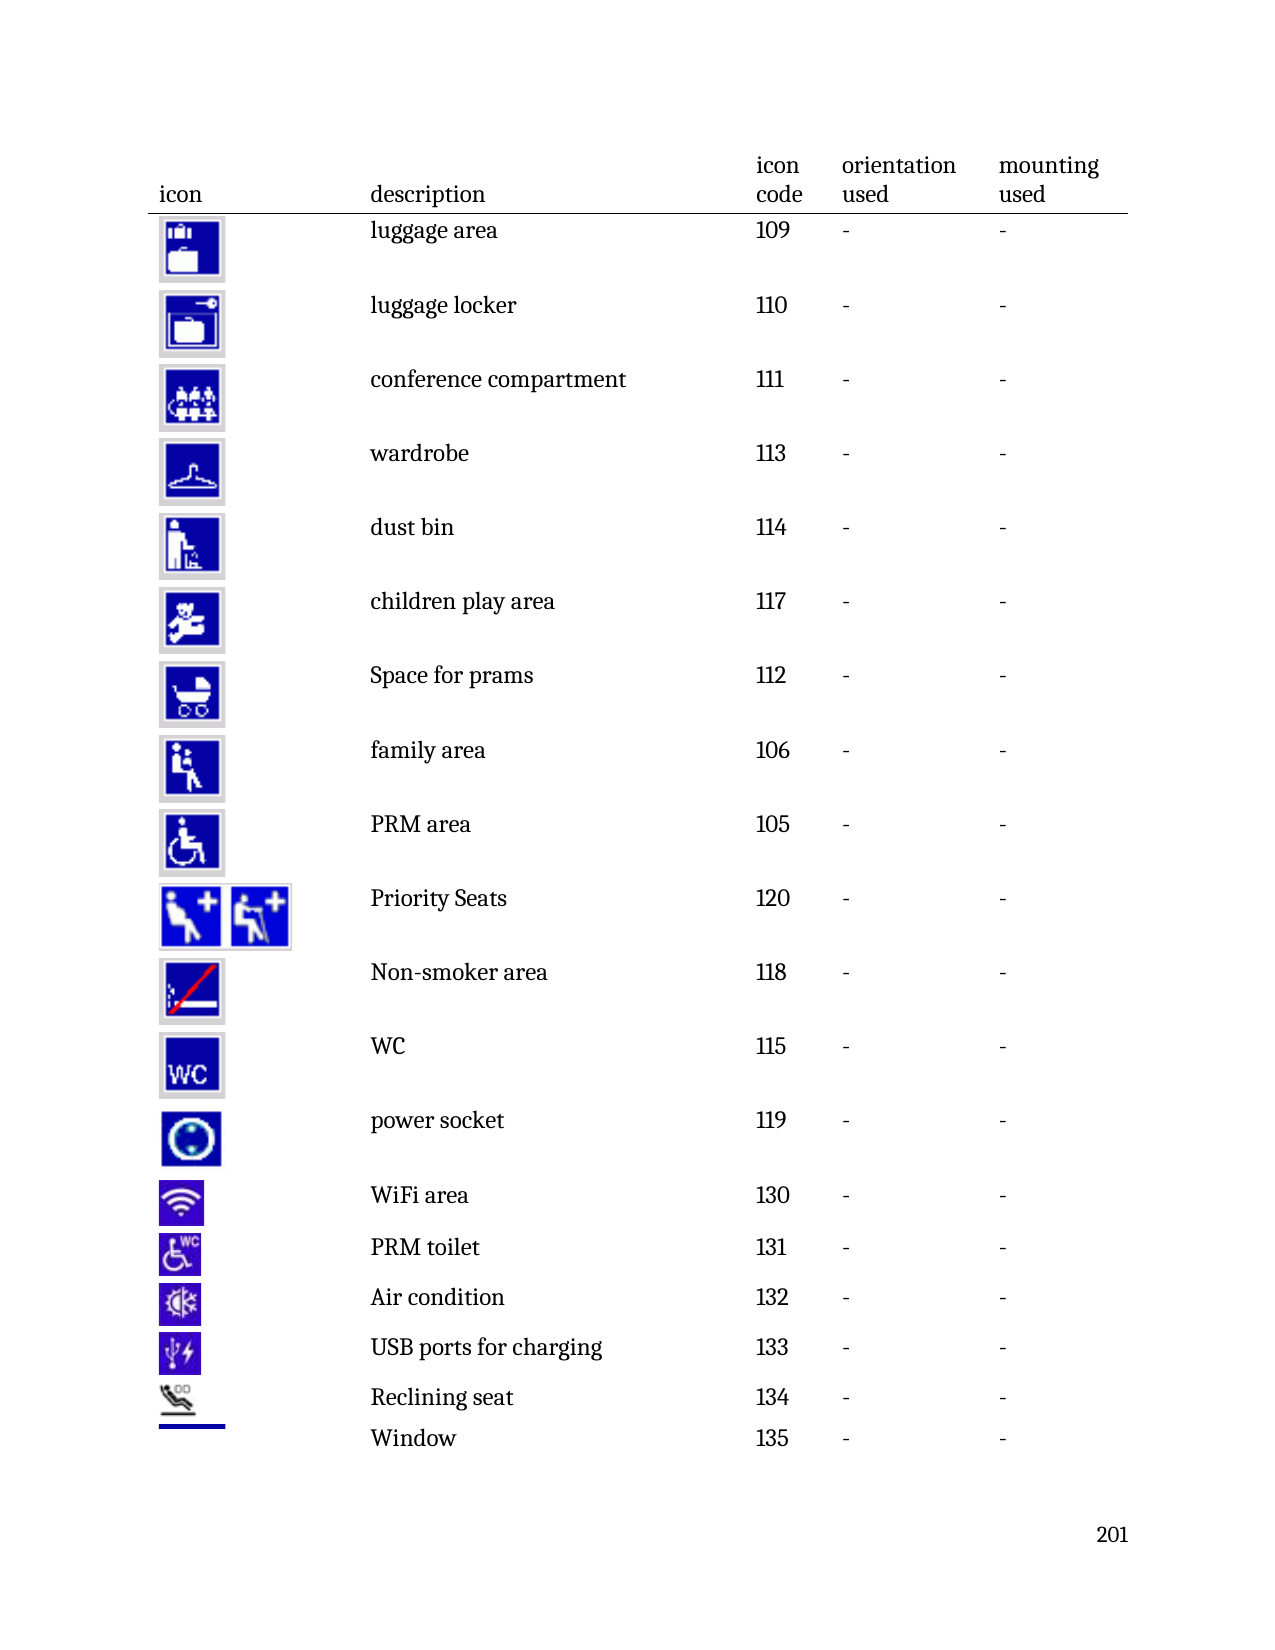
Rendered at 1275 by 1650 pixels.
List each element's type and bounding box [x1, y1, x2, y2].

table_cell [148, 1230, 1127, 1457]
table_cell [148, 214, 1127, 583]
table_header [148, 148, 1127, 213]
picture [158, 1180, 205, 1226]
picture [158, 883, 293, 951]
picture [158, 1283, 202, 1326]
picture [158, 661, 226, 728]
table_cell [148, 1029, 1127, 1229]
picture [158, 290, 226, 358]
picture [158, 1106, 226, 1173]
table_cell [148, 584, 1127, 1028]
picture [158, 216, 226, 283]
picture [158, 438, 226, 506]
picture [158, 958, 226, 1025]
picture [158, 513, 226, 580]
picture [158, 1332, 202, 1375]
picture [158, 1424, 226, 1429]
picture [158, 1233, 202, 1276]
picture [158, 809, 226, 877]
picture [158, 1032, 226, 1099]
picture [158, 735, 226, 803]
picture [158, 587, 226, 654]
picture [158, 364, 226, 432]
picture [158, 1382, 197, 1417]
